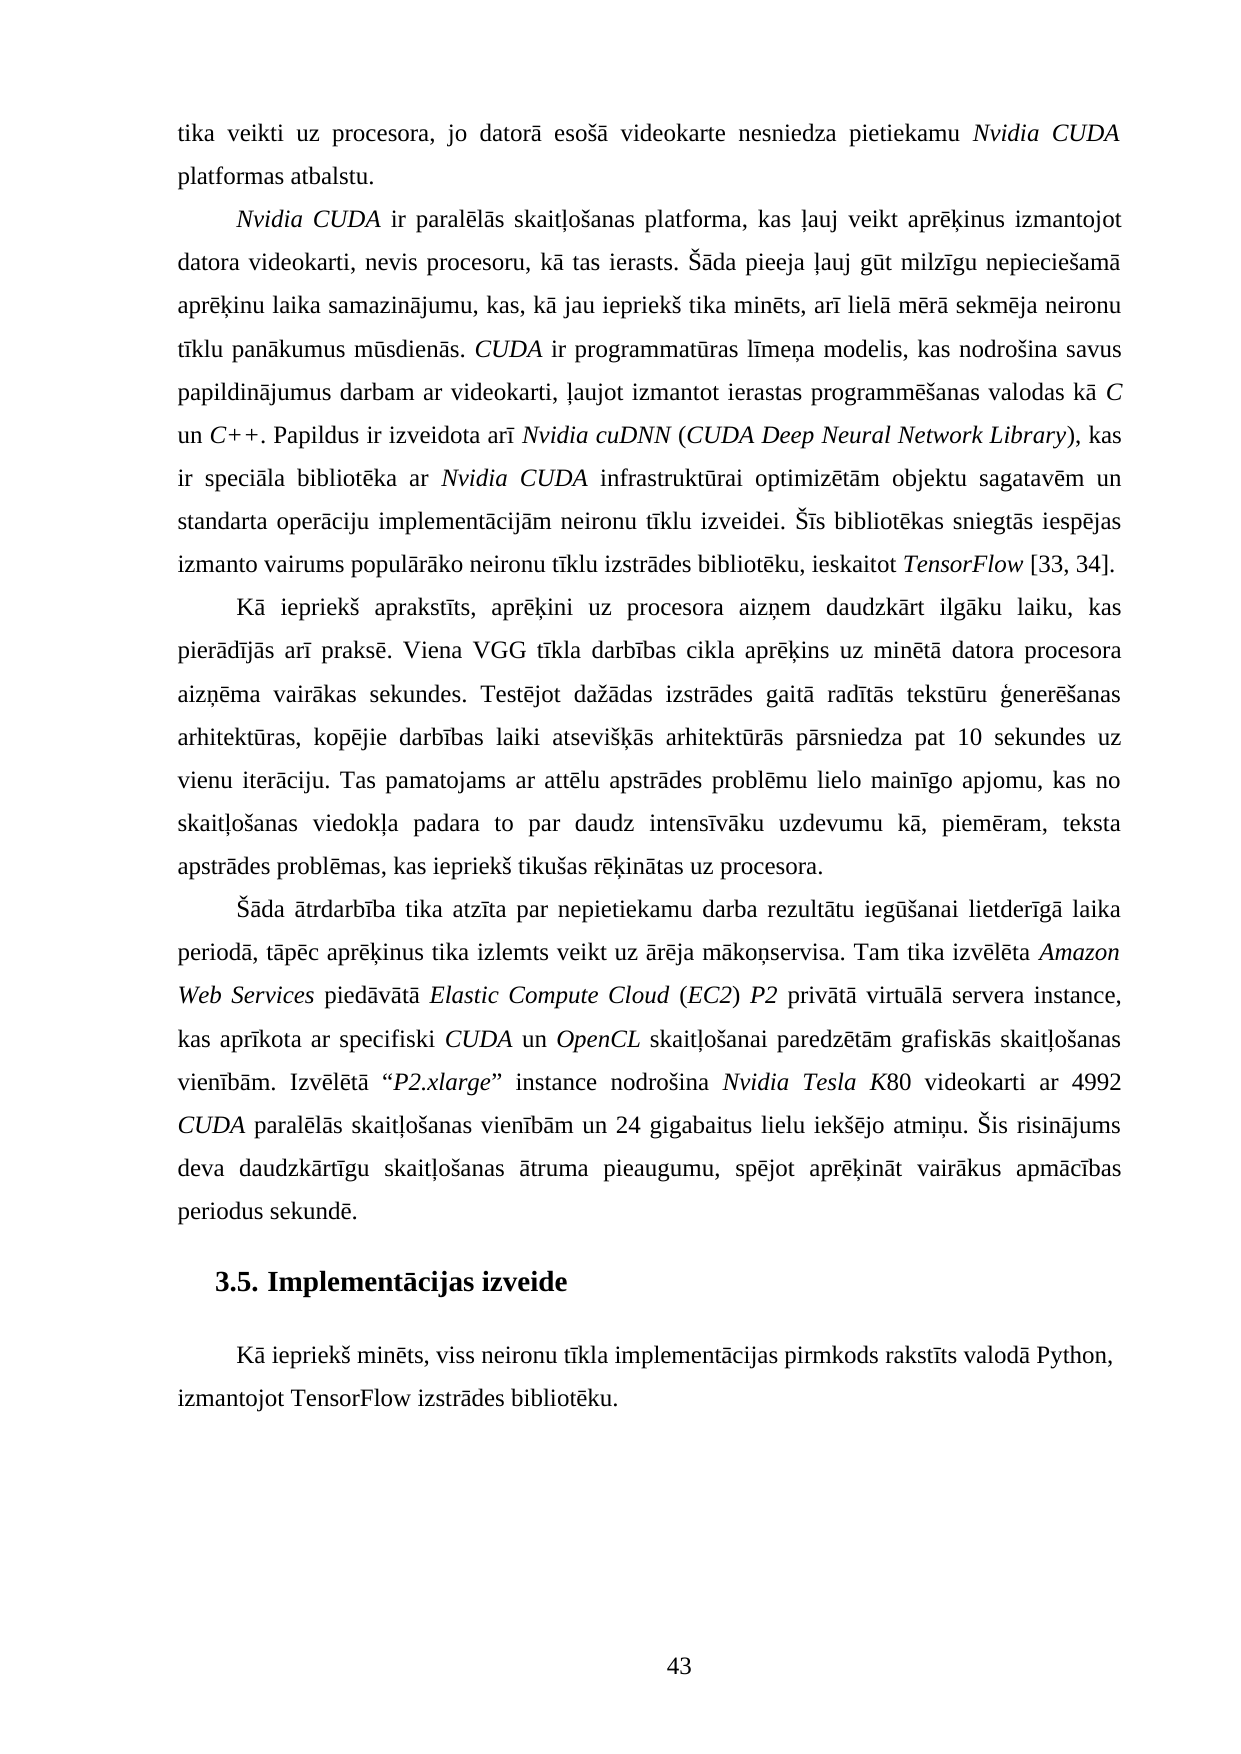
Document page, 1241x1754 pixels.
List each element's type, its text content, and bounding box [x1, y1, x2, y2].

text Kā iepriekš minēts, viss neironu tīkla implementācijas pirmkods rakstīts valodā Python, izmantojot TensorFlow izstrādes bibliotēku. [177, 1340, 1122, 1412]
text Kā iepriekš aprakstīts, aprēķini uz procesora aizņem daudzkārt ilgāku laiku, kas pierādījās arī praksē. Viena VGG tīkla darbības cikla aprēķins uz minētā datora procesora aizņēma vairākas sekundes. Testējot dažādas izstrādes gaitā radītās tekstūru ģenerēšanas arhitektūras, kopējie darbības laiki atsevišķās arhitektūrās pārsniedza pat 10 sekundes uz vienu iterāciju. Tas pamatojams ar attēlu apstrādes problēmu lielo mainīgo apjomu, kas no skaitļošanas viedokļa padara to par daudz intensīvāku uzdevumu kā, piemēram, teksta apstrādes problēmas, kas iepriekš tikušas rēķinātas uz procesora. [177, 592, 1122, 880]
text Nvidia CUDA ir paralēlās skaitļošanas platforma, kas ļauj veikt aprēķinus izmantojot datora videokarti, nevis procesoru, kā tas ierasts. Šāda pieeja ļauj gūt milzīgu nepieciešamā aprēķinu laika samazinājumu, kas, kā jau iepriekš tika minēts, arī lielā mērā sekmēja neironu tīklu panākumus mūsdienās. CUDA ir programmatūras līmeņa modelis, kas nodrošina savus papildinājumus darbam ar videokarti, ļaujot izmantot ierastas programmēšanas valodas kā C un C++. Papildus ir izveidota arī Nvidia cuDNN (CUDA Deep Neural Network Library), kas ir speciāla bibliotēka ar Nvidia CUDA infrastruktūrai optimizētām objektu sagatavēm un standarta operāciju implementācijām neironu tīklu izveidei. Šīs bibliotēkas sniegtās iespējas izmanto vairums populārāko neironu tīklu izstrādes bibliotēku, ieskaitot TensorFlow . [177, 204, 1122, 578]
subtitle Implementācijas izveide [215, 1264, 1122, 1298]
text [177, 118, 1122, 190]
text Šāda ātrdarbība tika atzīta par nepietiekamu darba rezultātu iegūšanai lietderīgā laika periodā, tāpēc aprēķinus tika izlemts veikt uz ārēja mākoņservisa. Tam tika izvēlēta Amazon Web Services piedāvātā Elastic Compute Cloud (EC2) P2 privātā virtuālā servera instance, kas aprīkota ar specifiski CUDA un OpenCL skaitļošanai paredzētām grafiskās skaitļošanas vienībām. Izvēlētā “P2.xlarge” instance nodrošina Nvidia Tesla K80 videokarti ar 4992 CUDA paralēlās skaitļošanas vienībām un 24 gigabaitus lielu iekšējo atmiņu. Šis risinājums deva daudzkārtīgu skaitļošanas ātruma pieaugumu, spējot aprēķināt vairākus apmācības periodus sekundē. [177, 894, 1122, 1225]
